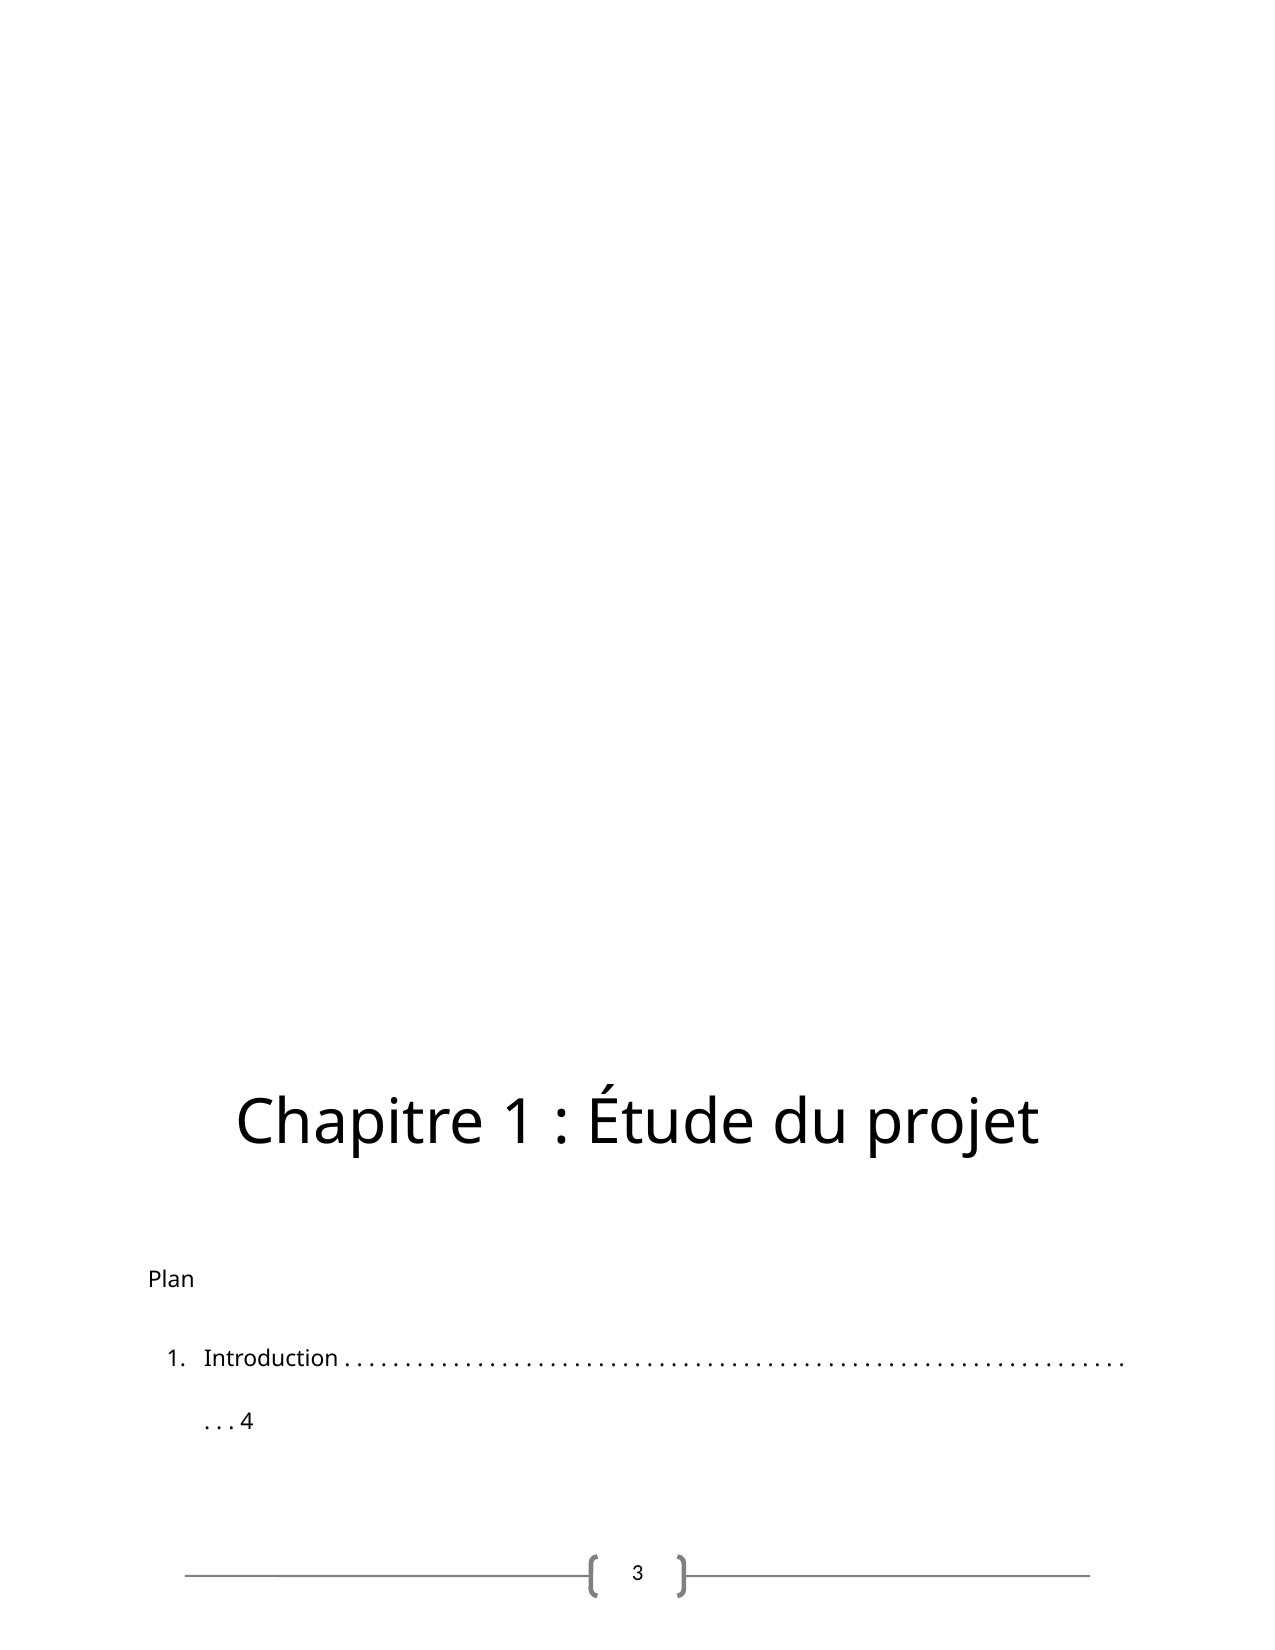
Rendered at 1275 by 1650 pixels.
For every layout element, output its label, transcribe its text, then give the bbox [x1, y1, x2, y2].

list Introduction . . . . . . . . . . . . . . . . . . . . . . . . . . . . . . . . . . . . . . . . . . . . . . . . . . . . . . . . . . . . . . . . . . . . 4 [166, 1342, 1127, 1436]
text Chapitre 1 : Étude du projet [148, 1076, 1127, 1161]
text Plan [148, 1263, 1127, 1294]
